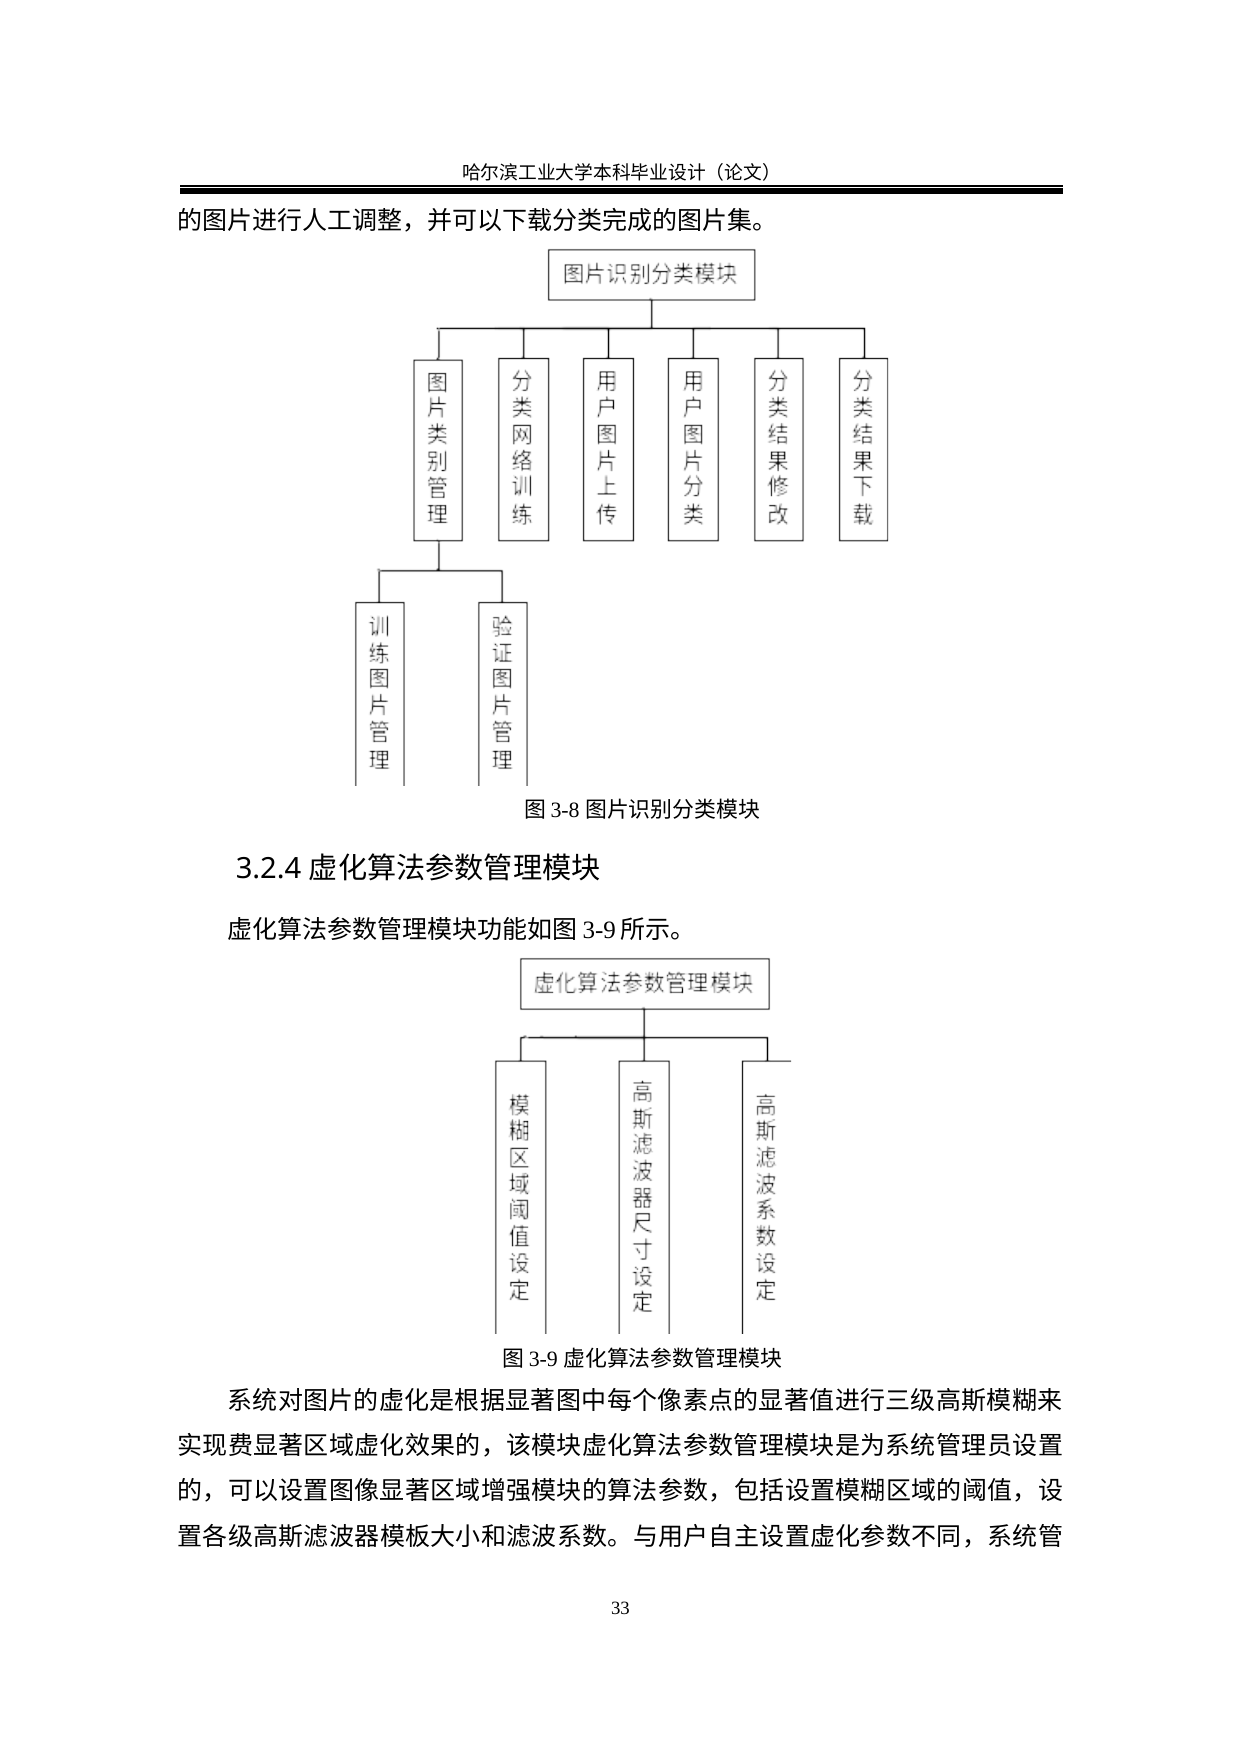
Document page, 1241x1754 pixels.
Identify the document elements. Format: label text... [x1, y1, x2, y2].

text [177, 201, 1063, 237]
text 图3-8 图片识别分类模块 [177, 792, 1063, 824]
text 图3-9 虚化算法参数管理模块 [177, 1341, 1063, 1372]
text 虚化算法参数管理模块功能如图3-9所示。 [177, 910, 1063, 946]
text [177, 1380, 1063, 1552]
subtitle 3.2.4 虚化算法参数管理模块 [177, 844, 1063, 887]
